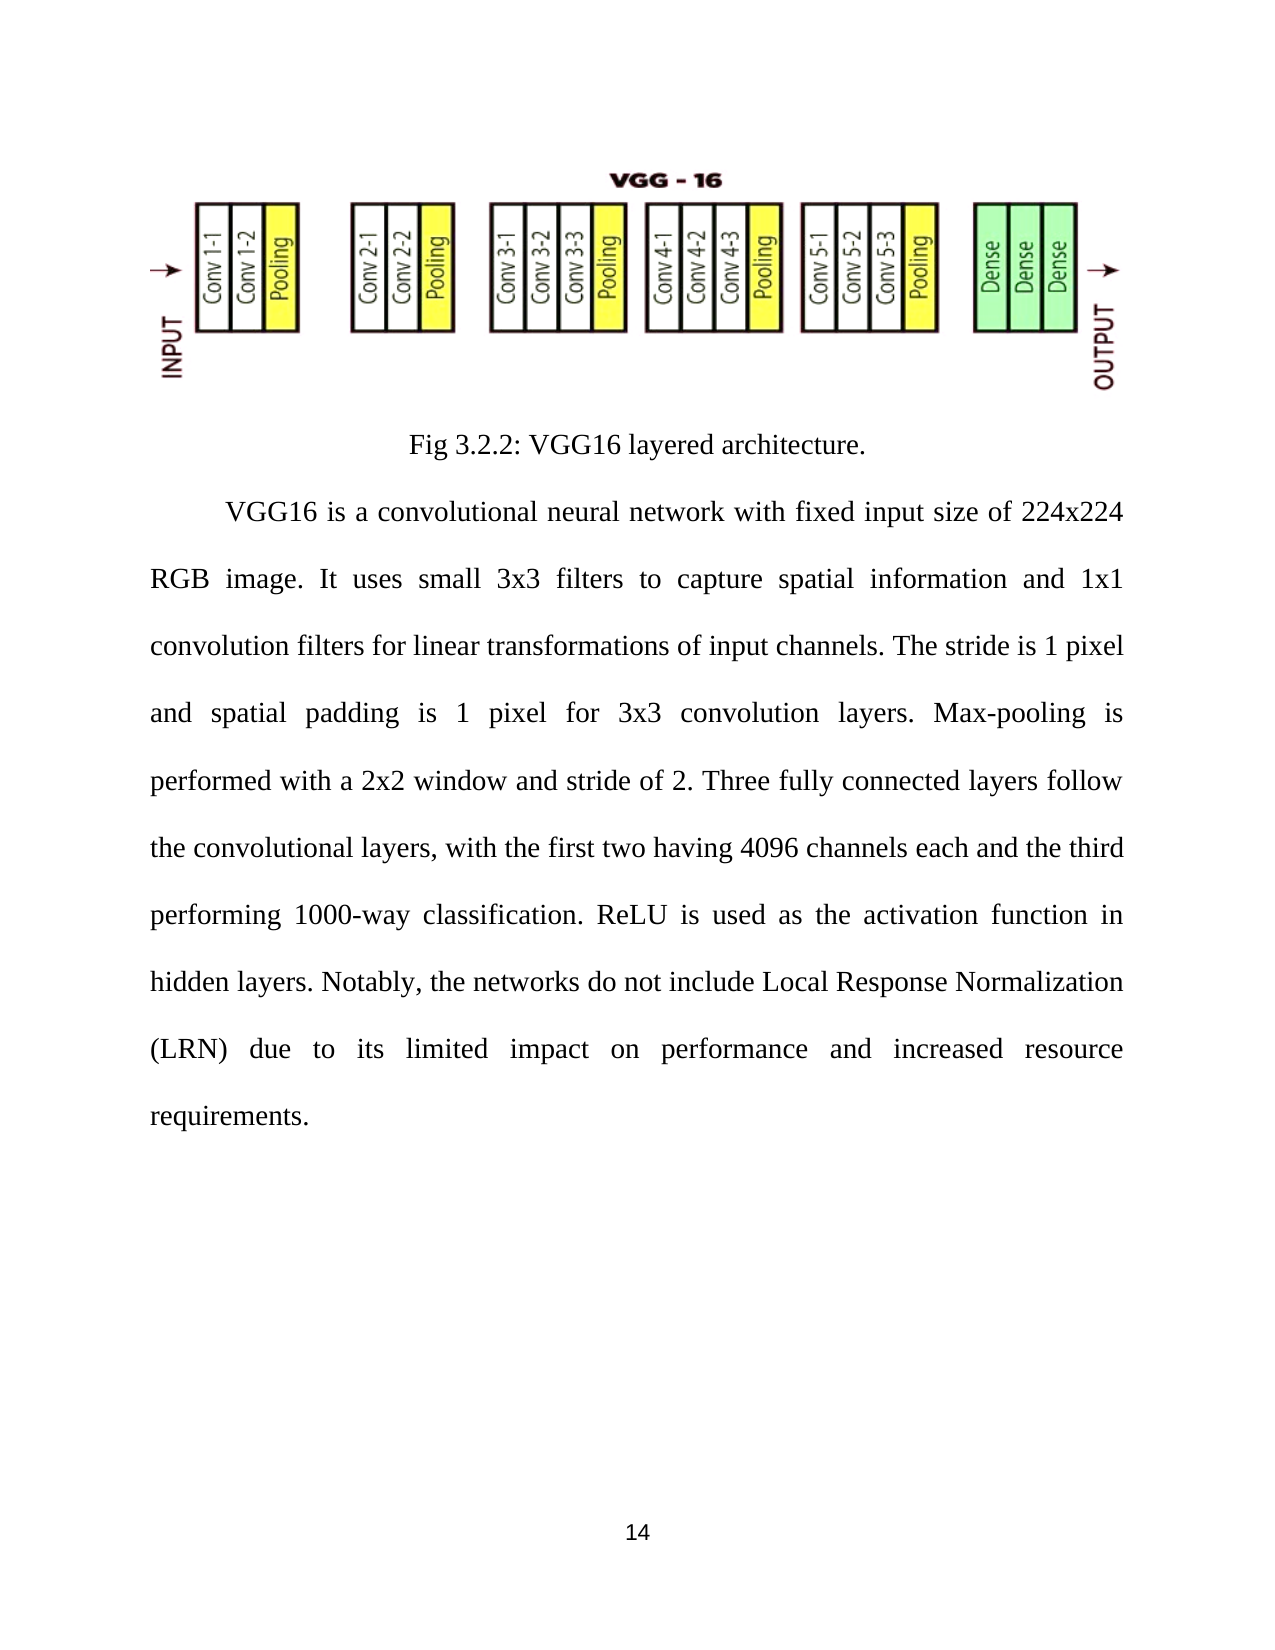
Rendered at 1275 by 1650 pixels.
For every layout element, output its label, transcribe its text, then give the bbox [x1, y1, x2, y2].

picture [150, 149, 1126, 401]
text Fig 3.2.2: VGG16 layered architecture. [150, 427, 1125, 461]
text VGG16 is a convolutional neural network with fixed input size of 224x224 RGB image. It uses small 3x3 filters to capture spatial information and 1x1 convolution filters for linear transformations of input channels. The stride is 1 pixel and spatial padding is 1 pixel for 3x3 convolution layers. Max-pooling is performed with a 2x2 window and stride of 2. Three fully connected layers follow the convolutional layers, with the first two having 4096 channels each and the third performing 1000-way classification. ReLU is used as the activation function in hidden layers. Notably, the networks do not include Local Response Normalization (LRN) due to its limited impact on performance and increased resource requirements. [150, 494, 1125, 1132]
